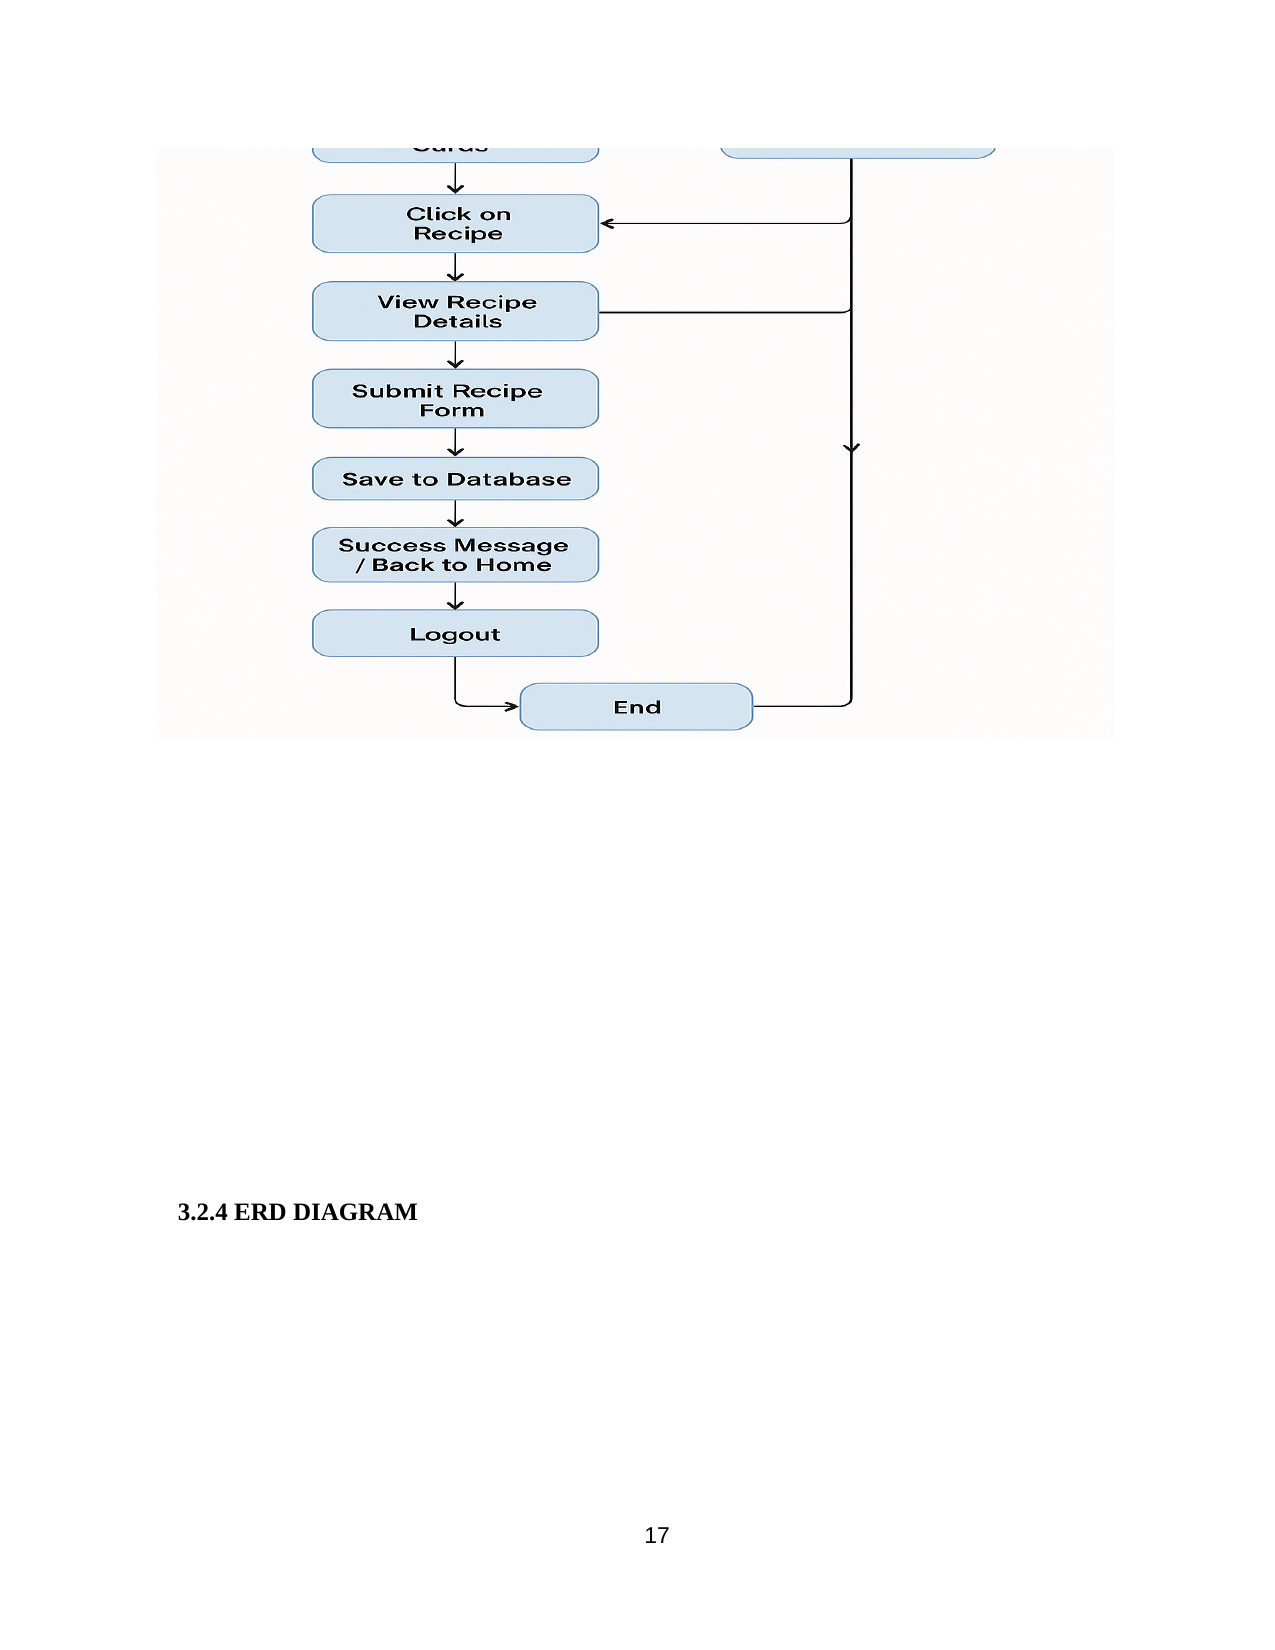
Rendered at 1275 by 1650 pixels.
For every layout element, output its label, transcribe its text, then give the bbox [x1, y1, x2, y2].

picture [156, 148, 1115, 739]
text 3.2.4 ERD DIAGRAM [178, 1197, 1163, 1226]
